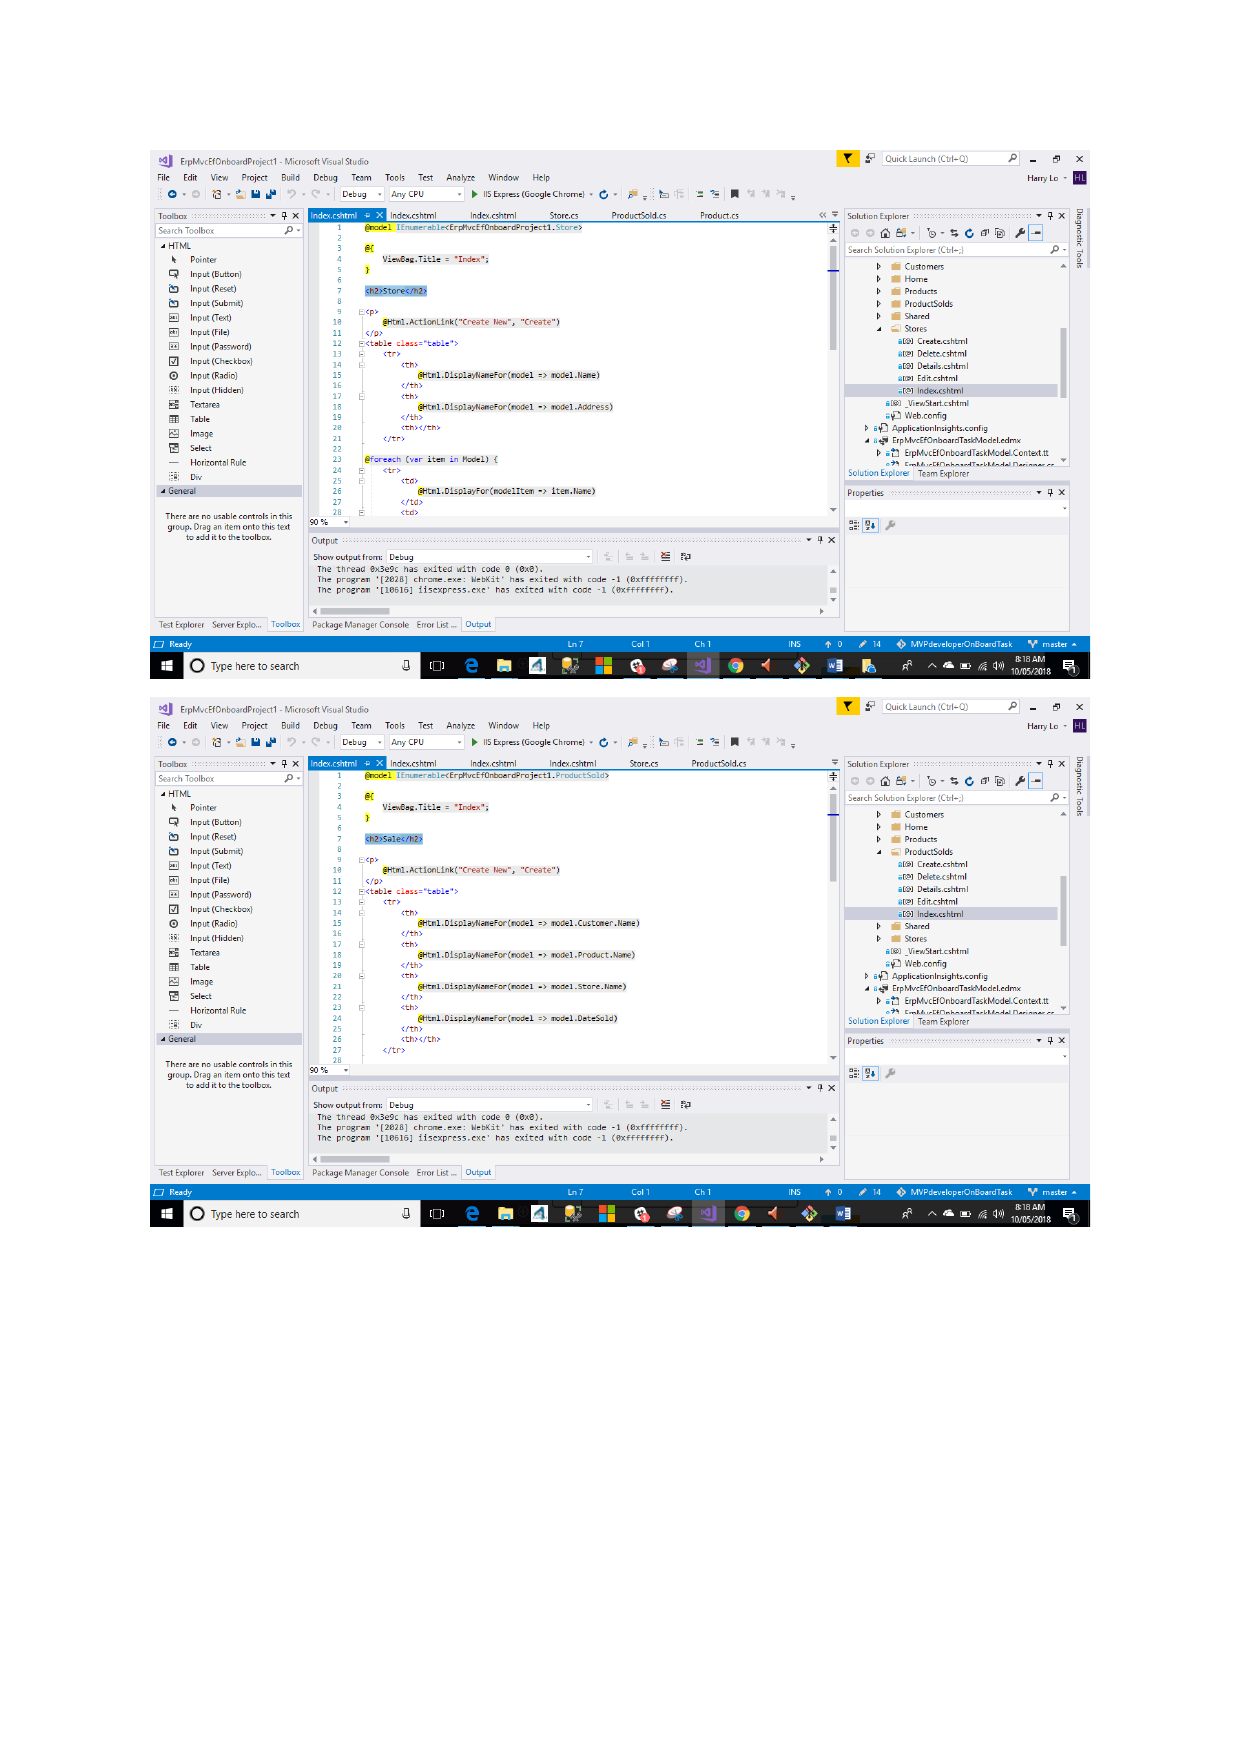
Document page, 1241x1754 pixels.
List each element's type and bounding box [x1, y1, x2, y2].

picture [150, 697, 1091, 1227]
picture [150, 150, 1091, 679]
